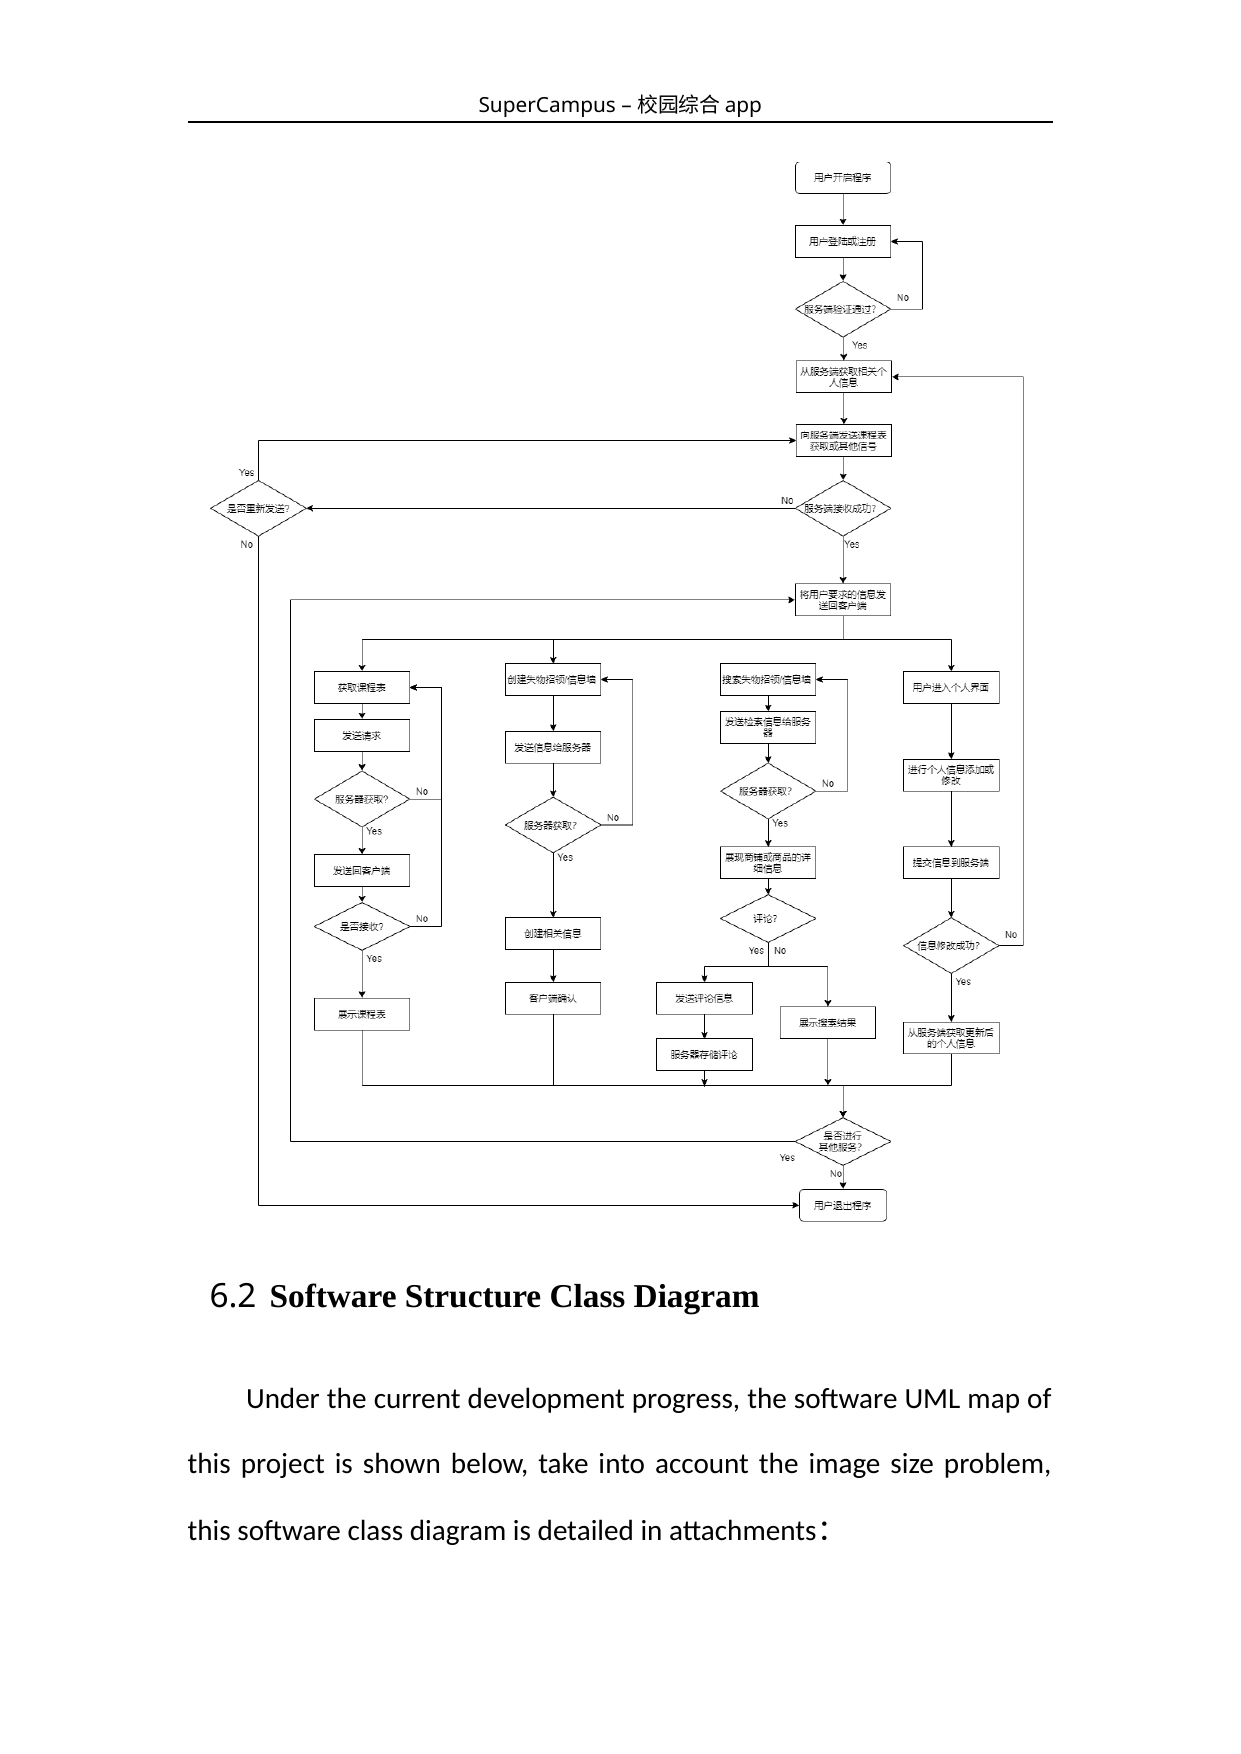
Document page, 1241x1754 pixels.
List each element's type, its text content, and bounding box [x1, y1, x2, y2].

subtitle Software Structure Class Diagram [209, 1262, 1053, 1327]
text Under the current development progress, the software UML map of this project is shown below, take into account the image size problem, this software class diagram is detailed in attachments： [187, 1365, 1053, 1560]
picture [210, 162, 1030, 1222]
